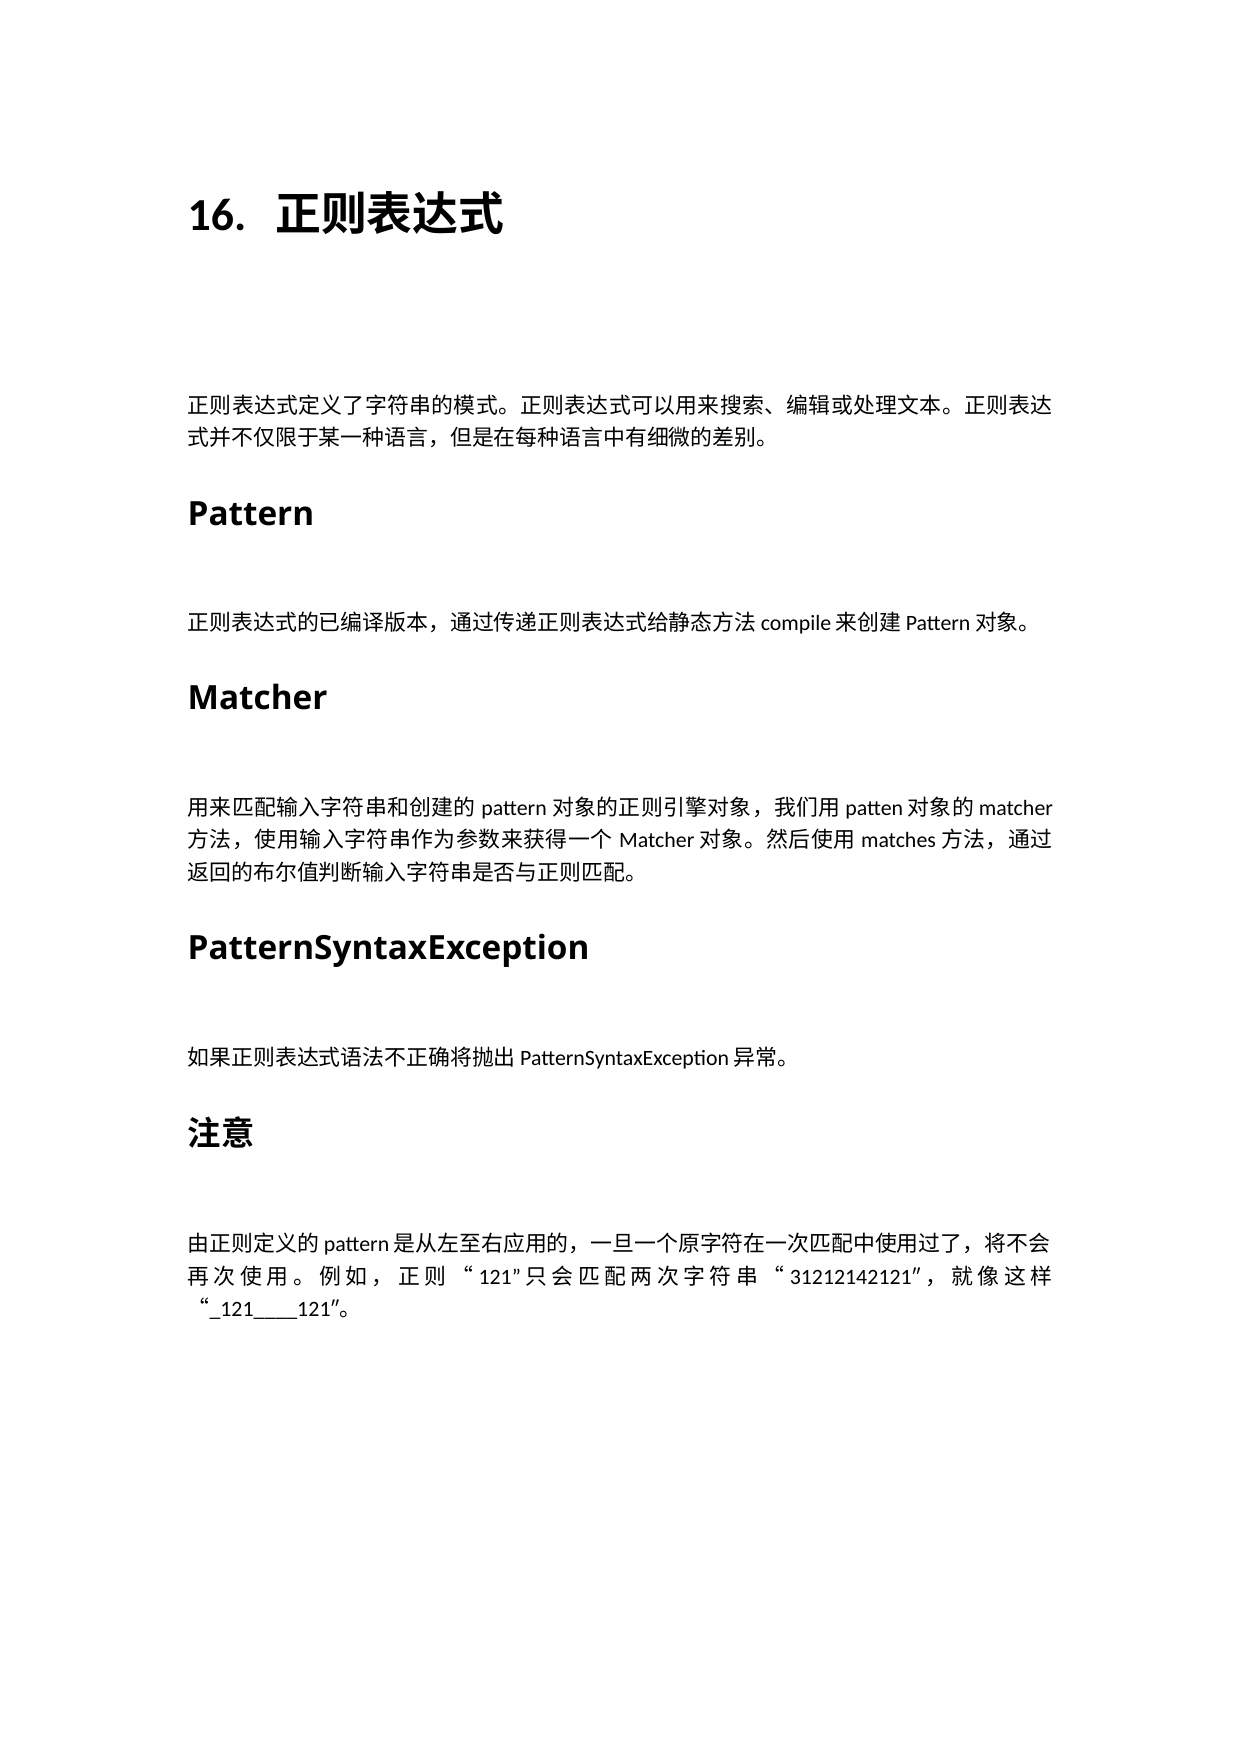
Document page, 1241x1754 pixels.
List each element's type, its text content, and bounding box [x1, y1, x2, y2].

text 由正则定义的pattern是从左至右应用的，一旦一个原字符在一次匹配中使用过了，将不会再次使用。例如，正则“121”只会匹配两次字符串“31212142121″，就像这样“_121____121″。 [187, 1226, 1053, 1323]
subtitle Matcher [187, 664, 1053, 729]
subtitle 注意 [187, 1099, 1053, 1164]
subtitle PatternSyntaxException [187, 914, 1053, 979]
text 如果正则表达式语法不正确将抛出PatternSyntaxException异常。 [187, 1039, 1053, 1072]
subtitle Pattern [187, 479, 1053, 544]
text 正则表达式定义了字符串的模式。正则表达式可以用来搜索、编辑或处理文本。正则表达式并不仅限于某一种语言，但是在每种语言中有细微的差别。 [187, 387, 1053, 452]
text 正则表达式的已编译版本，通过传递正则表达式给静态方法compile来创建Pattern对象。 [187, 605, 1053, 637]
subtitle 正则表达式 [187, 162, 1053, 259]
text 用来匹配输入字符串和创建的 pattern 对象的正则引擎对象，我们用patten对象的matcher方法，使用输入字符串作为参数来获得一个Matcher对象。然后使用matches方法，通过返回的布尔值判断输入字符串是否与正则匹配。 [187, 789, 1053, 887]
